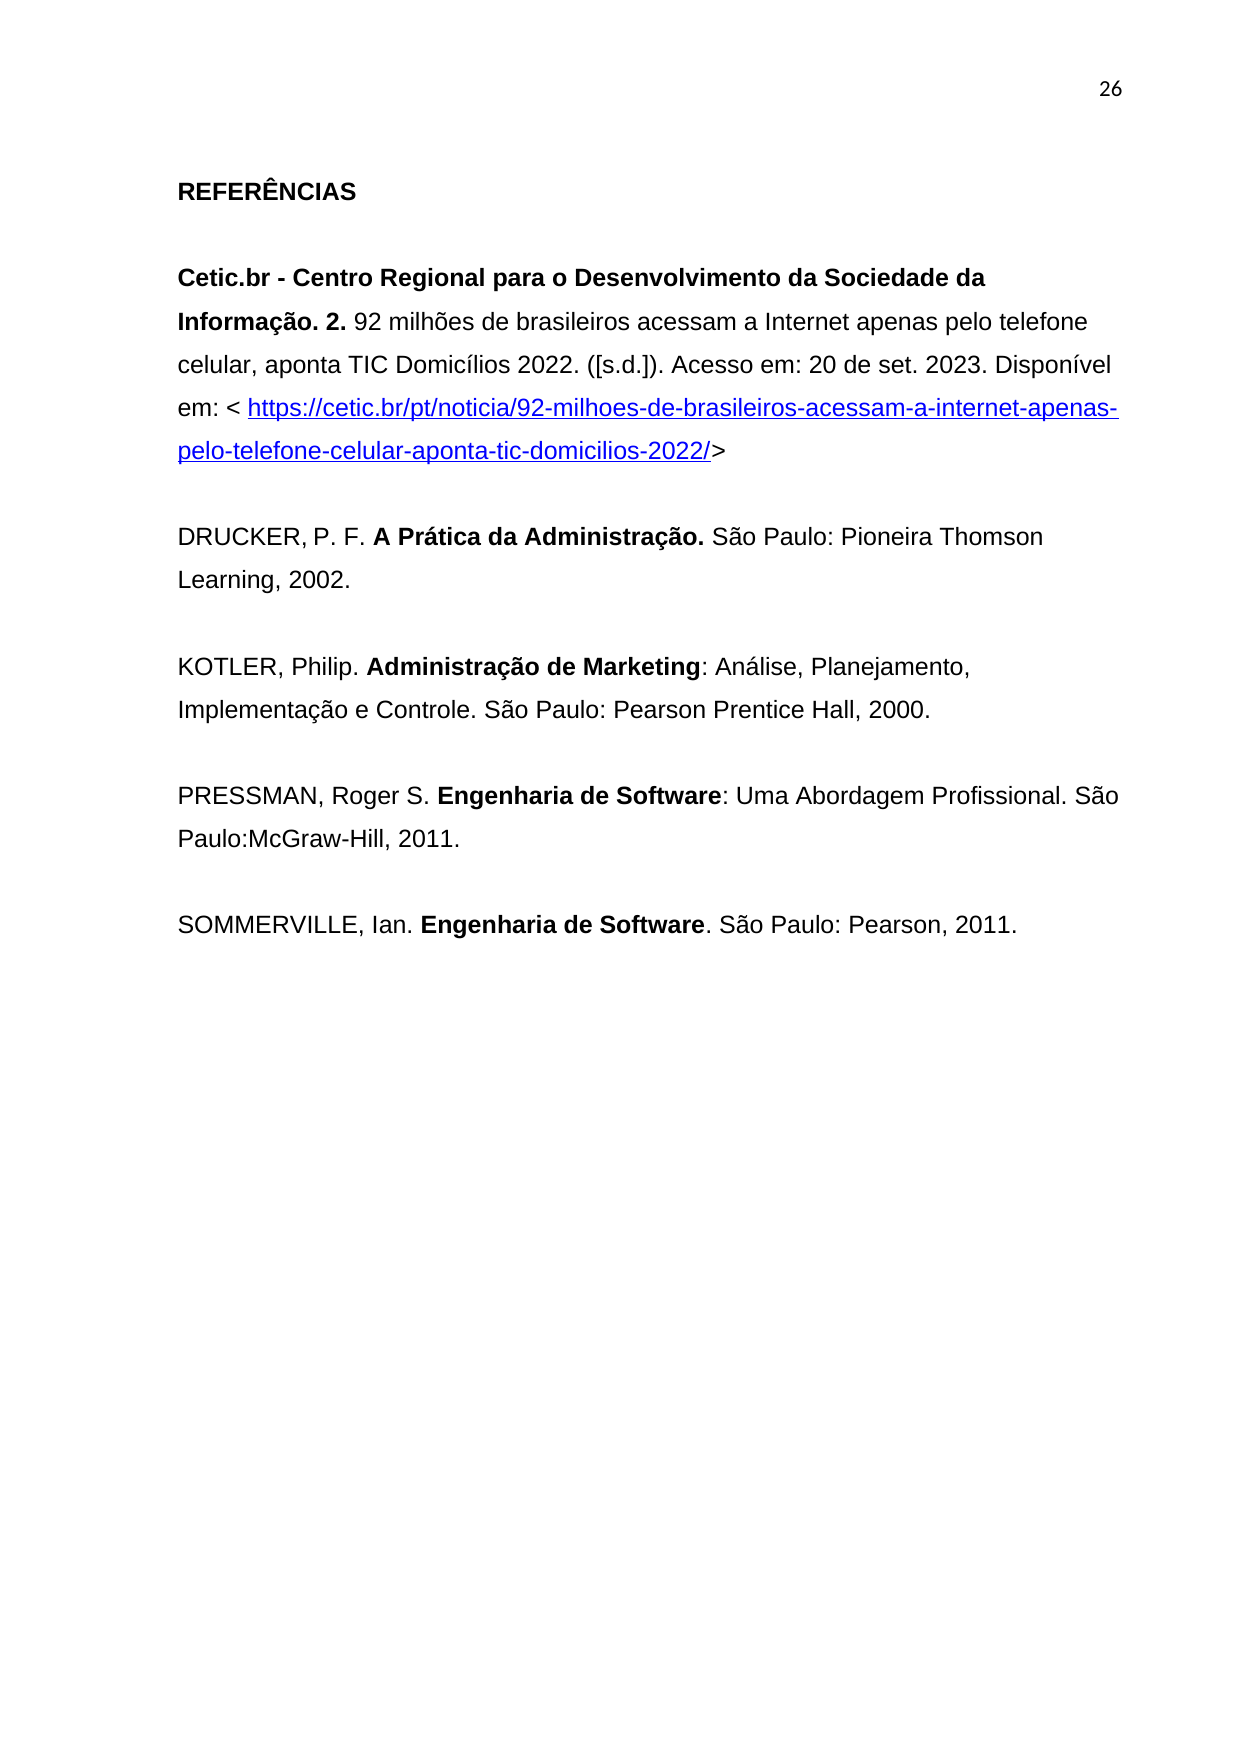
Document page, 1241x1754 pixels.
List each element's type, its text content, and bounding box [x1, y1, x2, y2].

text Cetic.br - Centro Regional para o Desenvolvimento da Sociedade da Informação. 2. 92 milhões de brasileiros acessam a Internet apenas pelo telefone celular, aponta TIC Domicílios 2022. ([s.d.]). Acesso em: 20 de set. 2023. Disponível em: < https://cetic.br/pt/noticia/92-milhoes-de-brasileiros-acessam-a-internet-apenas-pelo-telefone-celular-aponta-tic-domicilios-2022/> [177, 263, 1122, 465]
text SOMMERVILLE, Ian. Engenharia de Software. São Paulo: Pearson, 2011. [177, 910, 1122, 939]
text DRUCKER, P. F. A Prática da Administração. São Paulo: Pioneira Thomson Learning, 2002. [177, 522, 1122, 594]
text PRESSMAN, Roger S. Engenharia de Software: Uma Abordagem Profissional. São Paulo:McGraw-Hill, 2011. [177, 781, 1122, 853]
text KOTLER, Philip. Administração de Marketing: Análise, Planejamento, Implementação e Controle. São Paulo: Pearson Prentice Hall, 2000. [177, 652, 1122, 723]
text REFERÊNCIAS [177, 177, 1122, 206]
